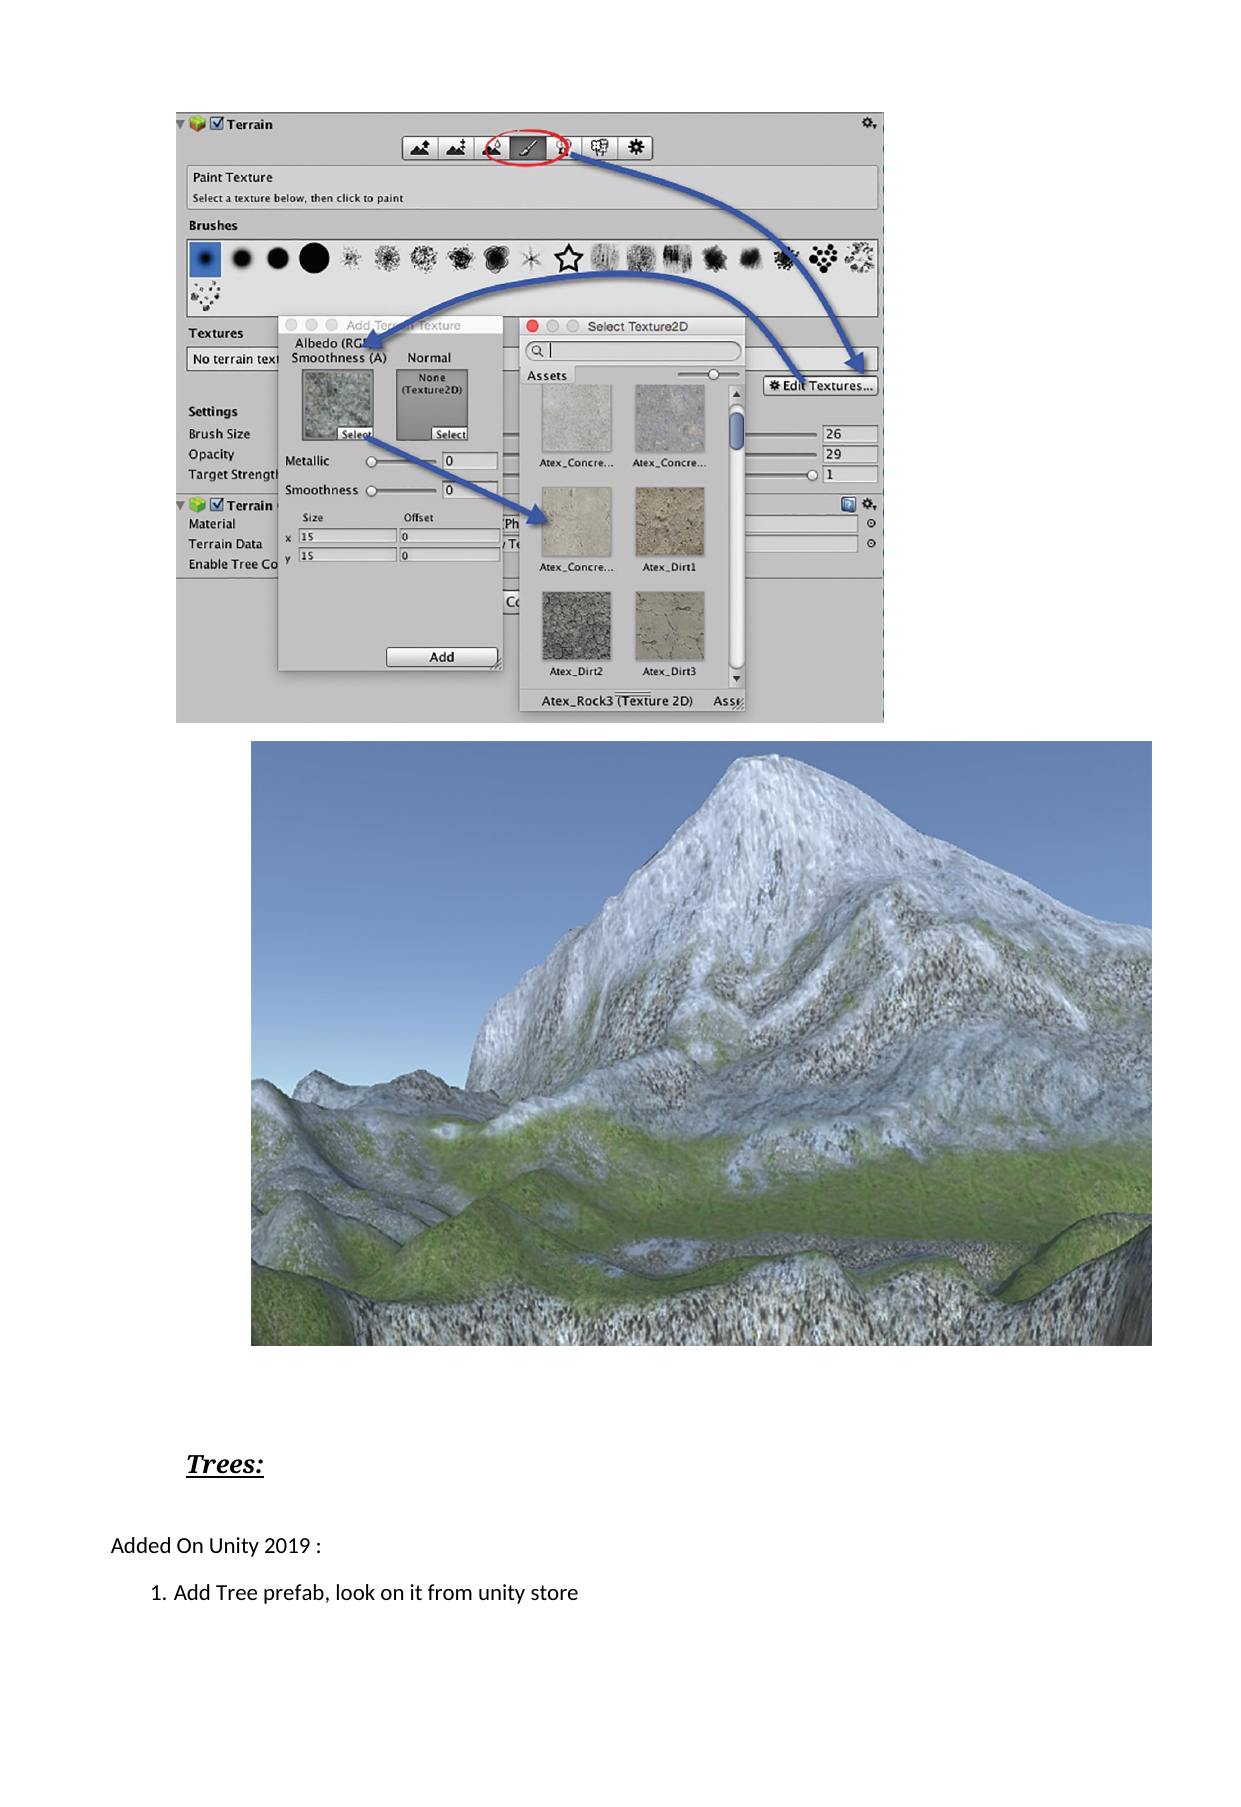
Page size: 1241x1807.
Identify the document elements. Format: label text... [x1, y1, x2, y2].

picture [251, 741, 1152, 1346]
text Added On Unity 2019 : [111, 1531, 1152, 1559]
text Trees: [186, 1447, 1152, 1481]
picture [176, 112, 884, 723]
text 1. Add Tree prefab, look on it from unity store [150, 1578, 1152, 1606]
